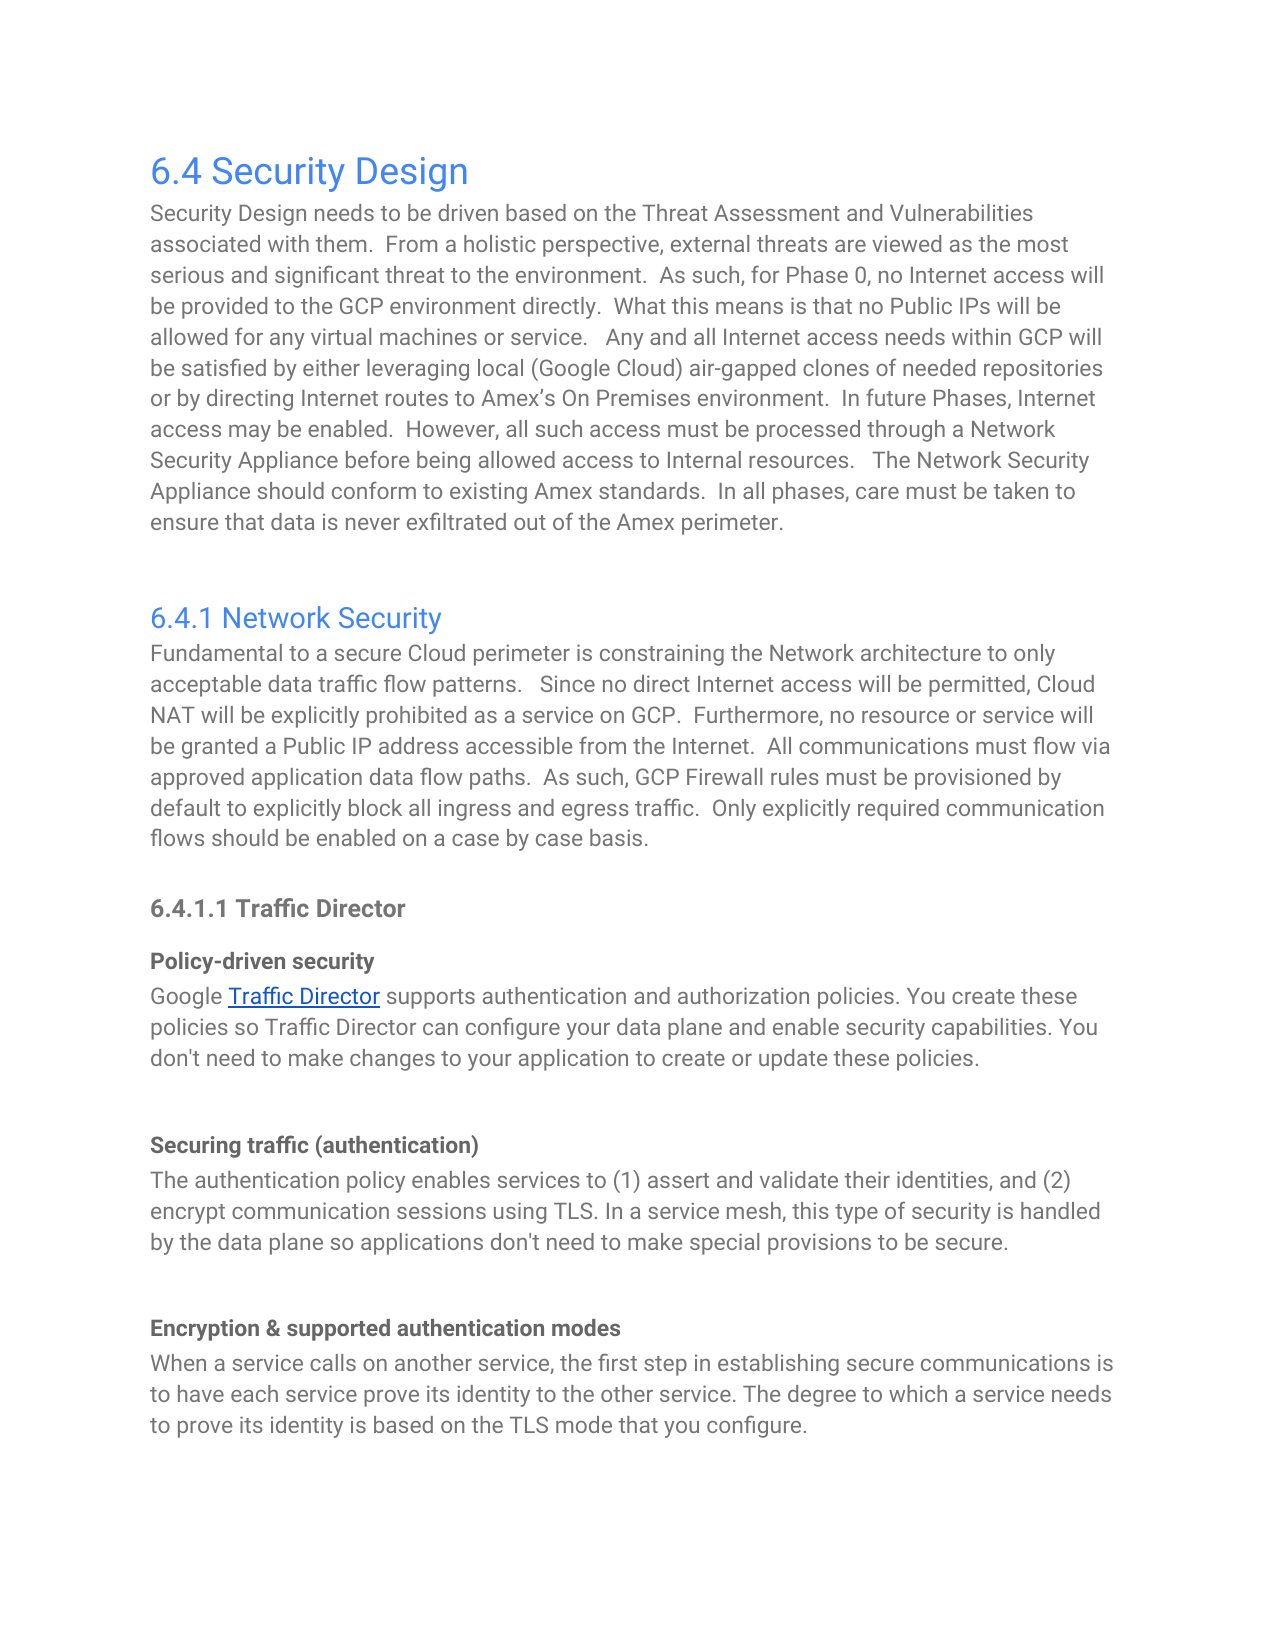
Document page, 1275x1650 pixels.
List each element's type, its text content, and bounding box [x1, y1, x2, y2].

text Google Traffic Director supports authentication and authorization policies. You create these policies so Traffic Director can configure your data plane and enable security capabilities. You don't need to make changes to your application to create or update these policies. [150, 983, 1125, 1072]
text When a service calls on another service, the first step in establishing secure communications is to have each service prove its identity to the other service. The degree to which a service needs to prove its identity is based on the TLS mode that you configure. [150, 1351, 1125, 1439]
subtitle Securing traffic (authentication) [150, 1132, 1125, 1159]
subtitle 6.4.1.1 Traffic Director [150, 894, 1275, 923]
text Security Design needs to be driven based on the Threat Assessment and Vulnerabilities associated with them. From a holistic perspective, external threats are viewed as the most serious and significant threat to the environment. As such, for Phase 0, no Internet access will be provided to the GCP environment directly. What this means is that no Public IPs will be allowed for any virtual machines or service. Any and all Internet access needs within GCP will be satisfied by either leveraging local (Google Cloud) air-gapped clones of needed repositories or by directing Internet routes to Amex’s On Premises environment. In future Phases, Internet access may be enabled. However, all such access must be processed through a Network Security Appliance before being allowed access to Internal resources. The Network Security Appliance should conform to existing Amex standards. In all phases, care must be taken to ensure that data is never exfiltrated out of the Amex perimeter. [150, 201, 1125, 536]
subtitle Policy-driven security [150, 948, 1125, 975]
subtitle Encryption & supported authentication modes [150, 1315, 1125, 1342]
subtitle 6.4.1 Network Security [150, 601, 1125, 636]
text Fundamental to a secure Cloud perimeter is constraining the Network architecture to only acceptable data traffic flow patterns. Since no direct Internet access will be permitted, Cloud NAT will be explicitly prohibited as a service on GCP. Furthermore, no resource or service will be granted a Public IP address accessible from the Internet. All communications must flow via approved application data flow paths. As such, GCP Firewall rules must be provisioned by default to explicitly block all ingress and egress traffic. Only explicitly required communication flows should be enabled on a case by case basis. [150, 641, 1125, 852]
text The authentication policy enables services to (1) assert and validate their identities, and (2) encrypt communication sessions using TLS. In a service mesh, this type of security is handled by the data plane so applications don't need to make special provisions to be secure. [150, 1167, 1125, 1256]
subtitle 6.4 Security Design [150, 150, 1125, 194]
